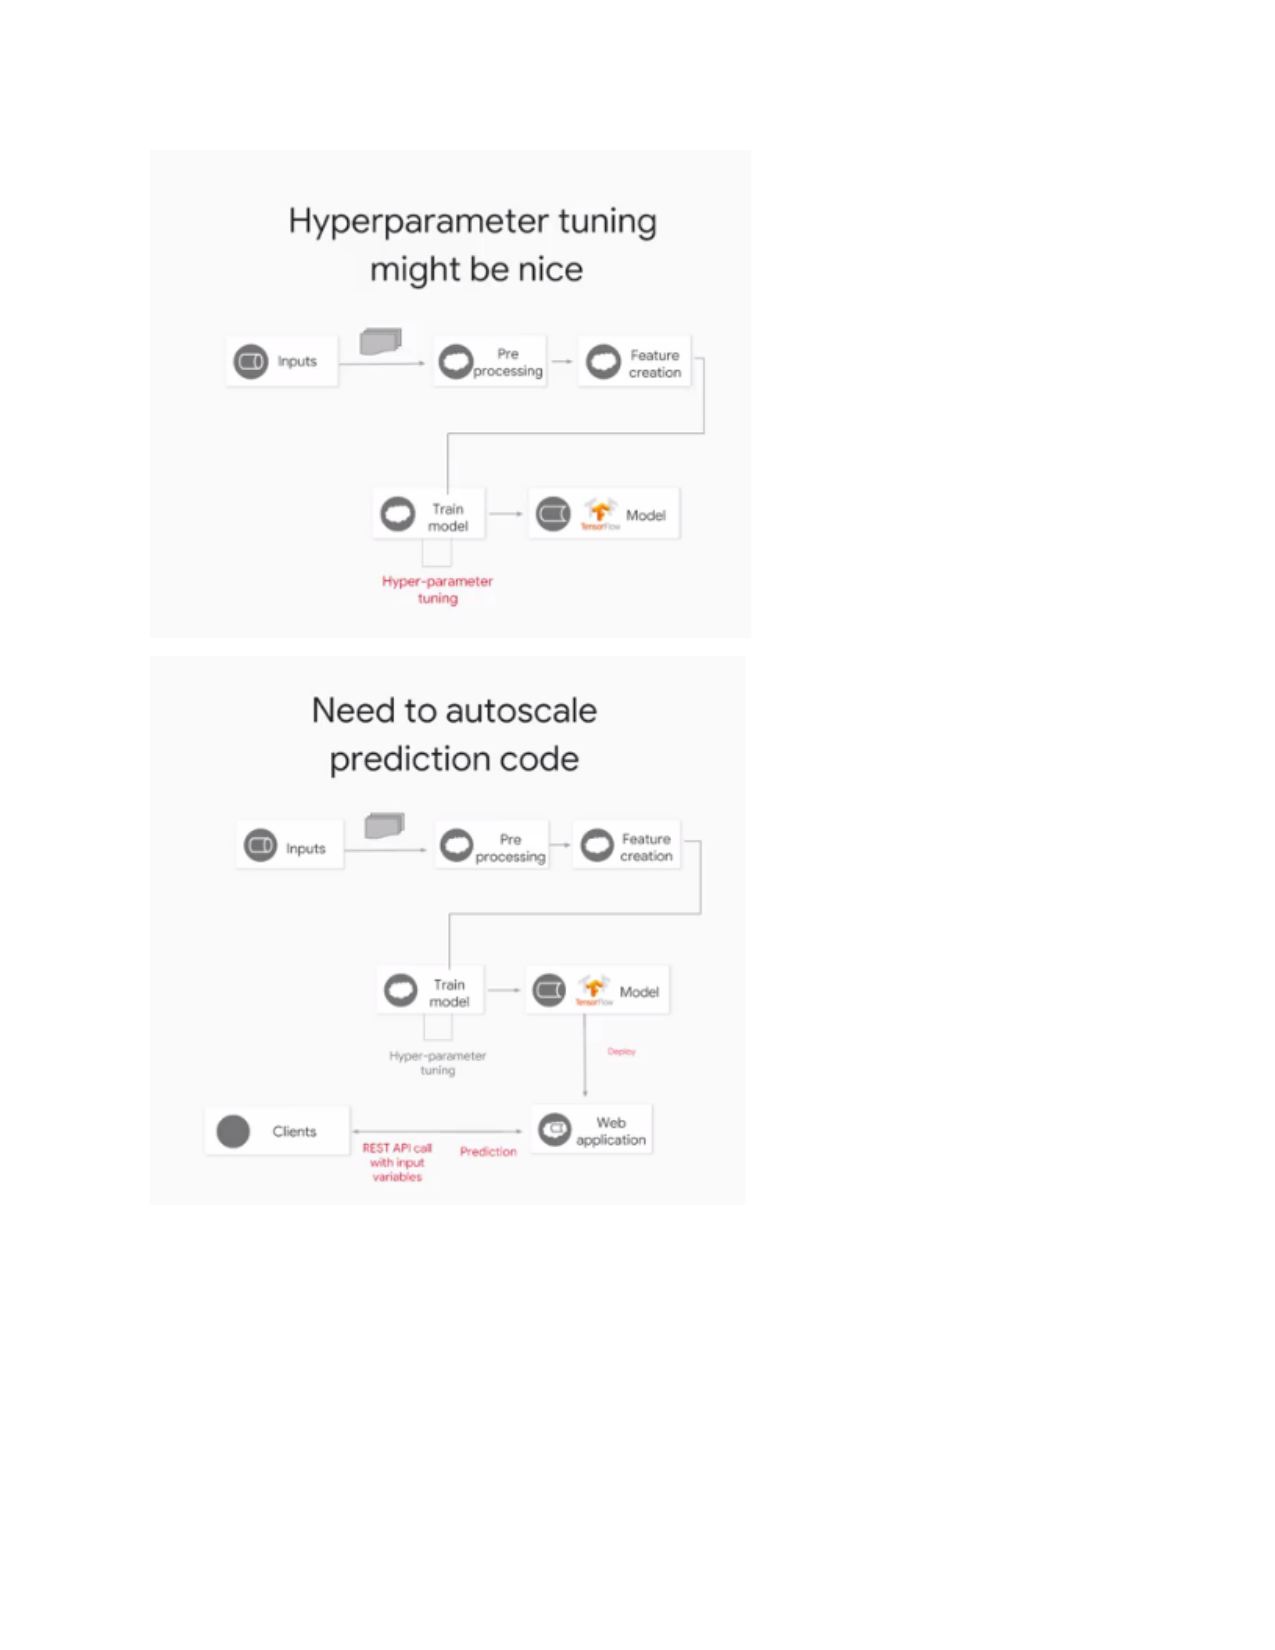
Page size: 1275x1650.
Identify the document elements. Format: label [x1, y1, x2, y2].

picture [150, 656, 746, 1205]
picture [150, 150, 752, 638]
